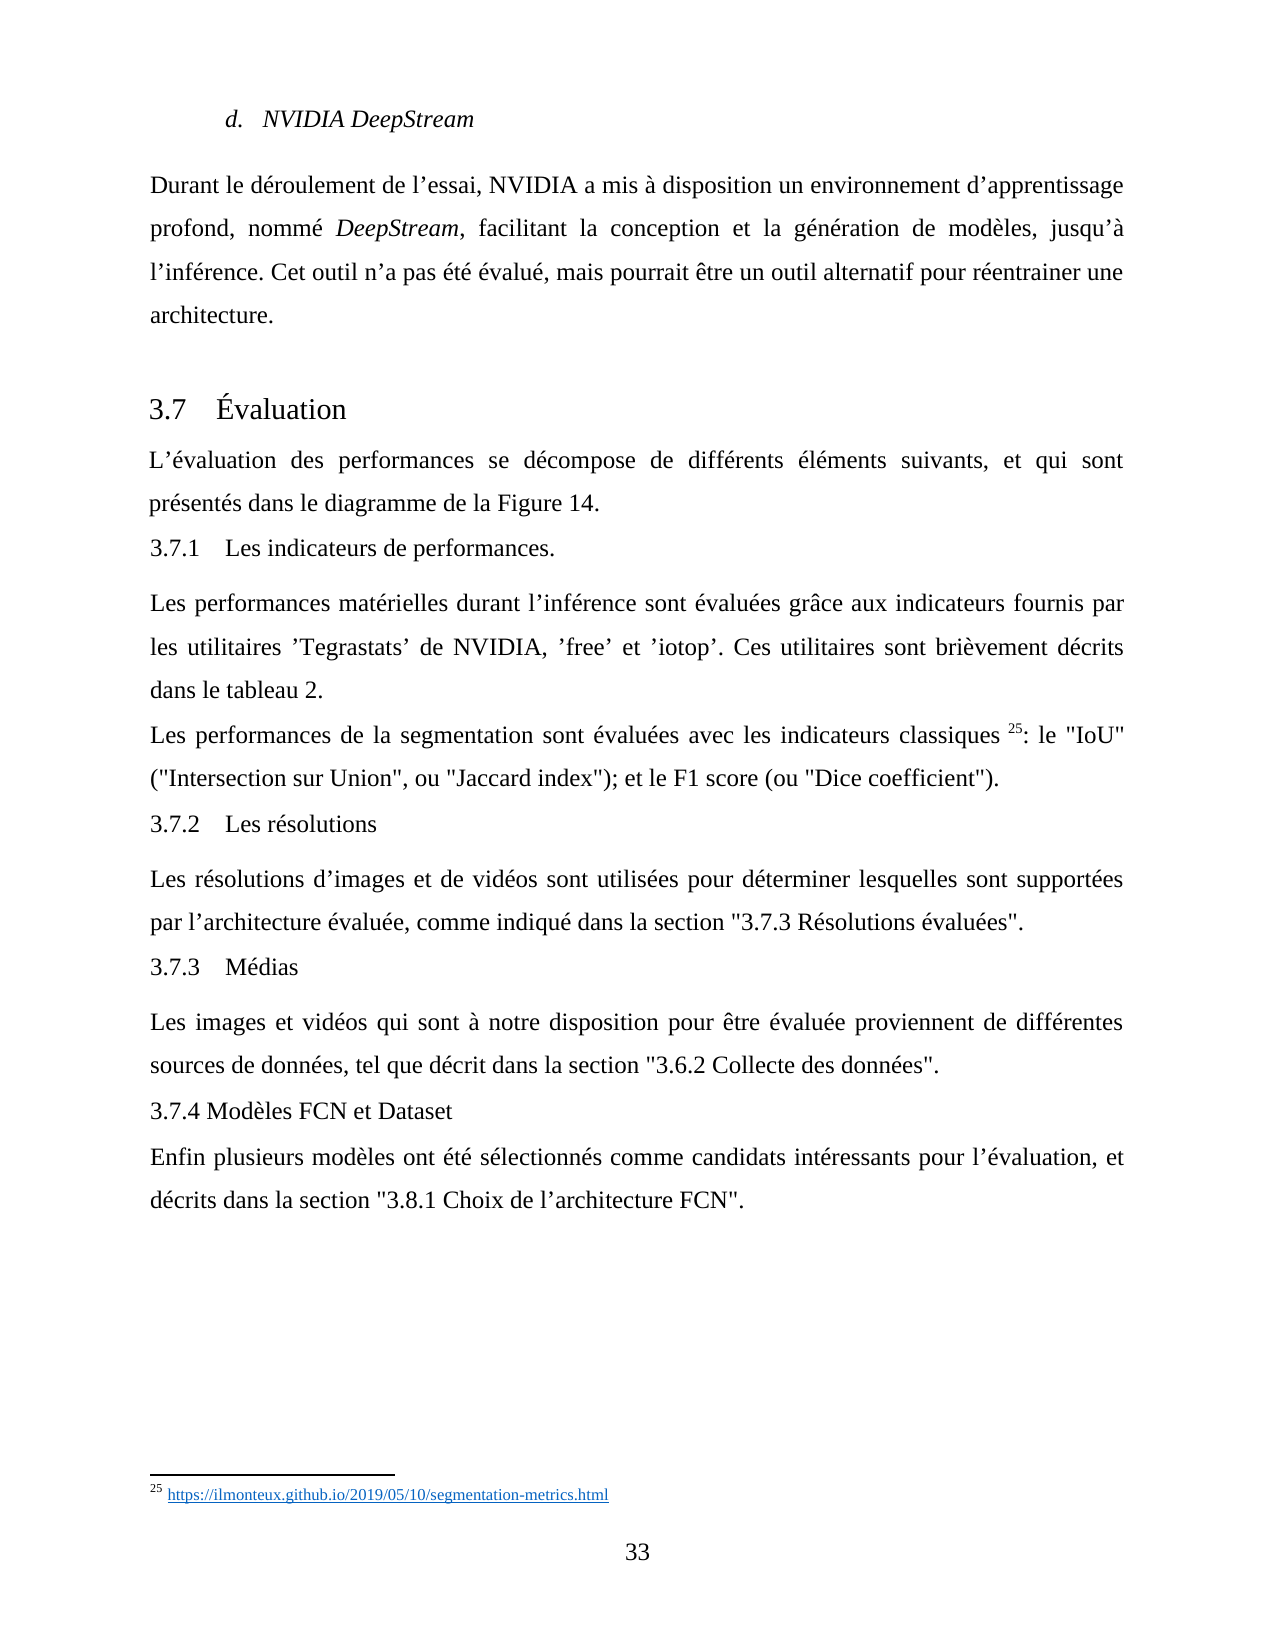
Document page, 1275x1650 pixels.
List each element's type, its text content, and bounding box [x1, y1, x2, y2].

subtitle NVIDIA DeepStream [225, 104, 1125, 132]
subtitle Les résolutions [150, 809, 1125, 837]
text Durant le déroulement de l’essai, NVIDIA a mis à disposition un environnement d’apprentissage profond, nommé DeepStream, facilitant la conception et la génération de modèles, jusqu’à l’inférence. Cet outil n’a pas été évalué, mais pourrait être un outil alternatif pour réentrainer une architecture. [150, 170, 1125, 328]
text Les images et vidéos qui sont à notre disposition pour être évaluée proviennent de différentes sources de données, tel que décrit dans la section "3.6.2 Collecte des données". [150, 1007, 1125, 1079]
subtitle Médias [150, 952, 1125, 981]
text 3.7.4 Modèles FCN et Dataset [150, 1096, 1125, 1125]
text Enfin plusieurs modèles ont été sélectionnés comme candidats intéressants pour l’évaluation, et décrits dans la section "3.8.1 Choix de l’architecture FCN". [150, 1142, 1125, 1214]
text Les performances matérielles durant l’inférence sont évaluées grâce aux indicateurs fournis par les utilitaires ’Tegrastats’ de NVIDIA, ’free’ et ’iotop’. Ces utilitaires sont brièvement décrits dans le tableau 2. [150, 588, 1125, 703]
text Les résolutions d’images et de vidéos sont utilisées pour déterminer lesquelles sont supportées par l’architecture évaluée, comme indiqué dans la section "3.7.3 Résolutions évaluées". [150, 864, 1125, 936]
text L’évaluation des performances se décompose de différents éléments suivants, et qui sont présentés dans le diagramme de la Figure 14. [149, 445, 1125, 517]
text Les performances de la segmentation sont évaluées avec les indicateurs classiques : le "IoU" ("Intersection sur Union", ou "Jaccard index"); et le F1 score (ou "Dice coefficient"). [150, 720, 1125, 792]
subtitle Les indicateurs de performances. [150, 533, 1125, 562]
subtitle Évaluation [148, 391, 1125, 426]
